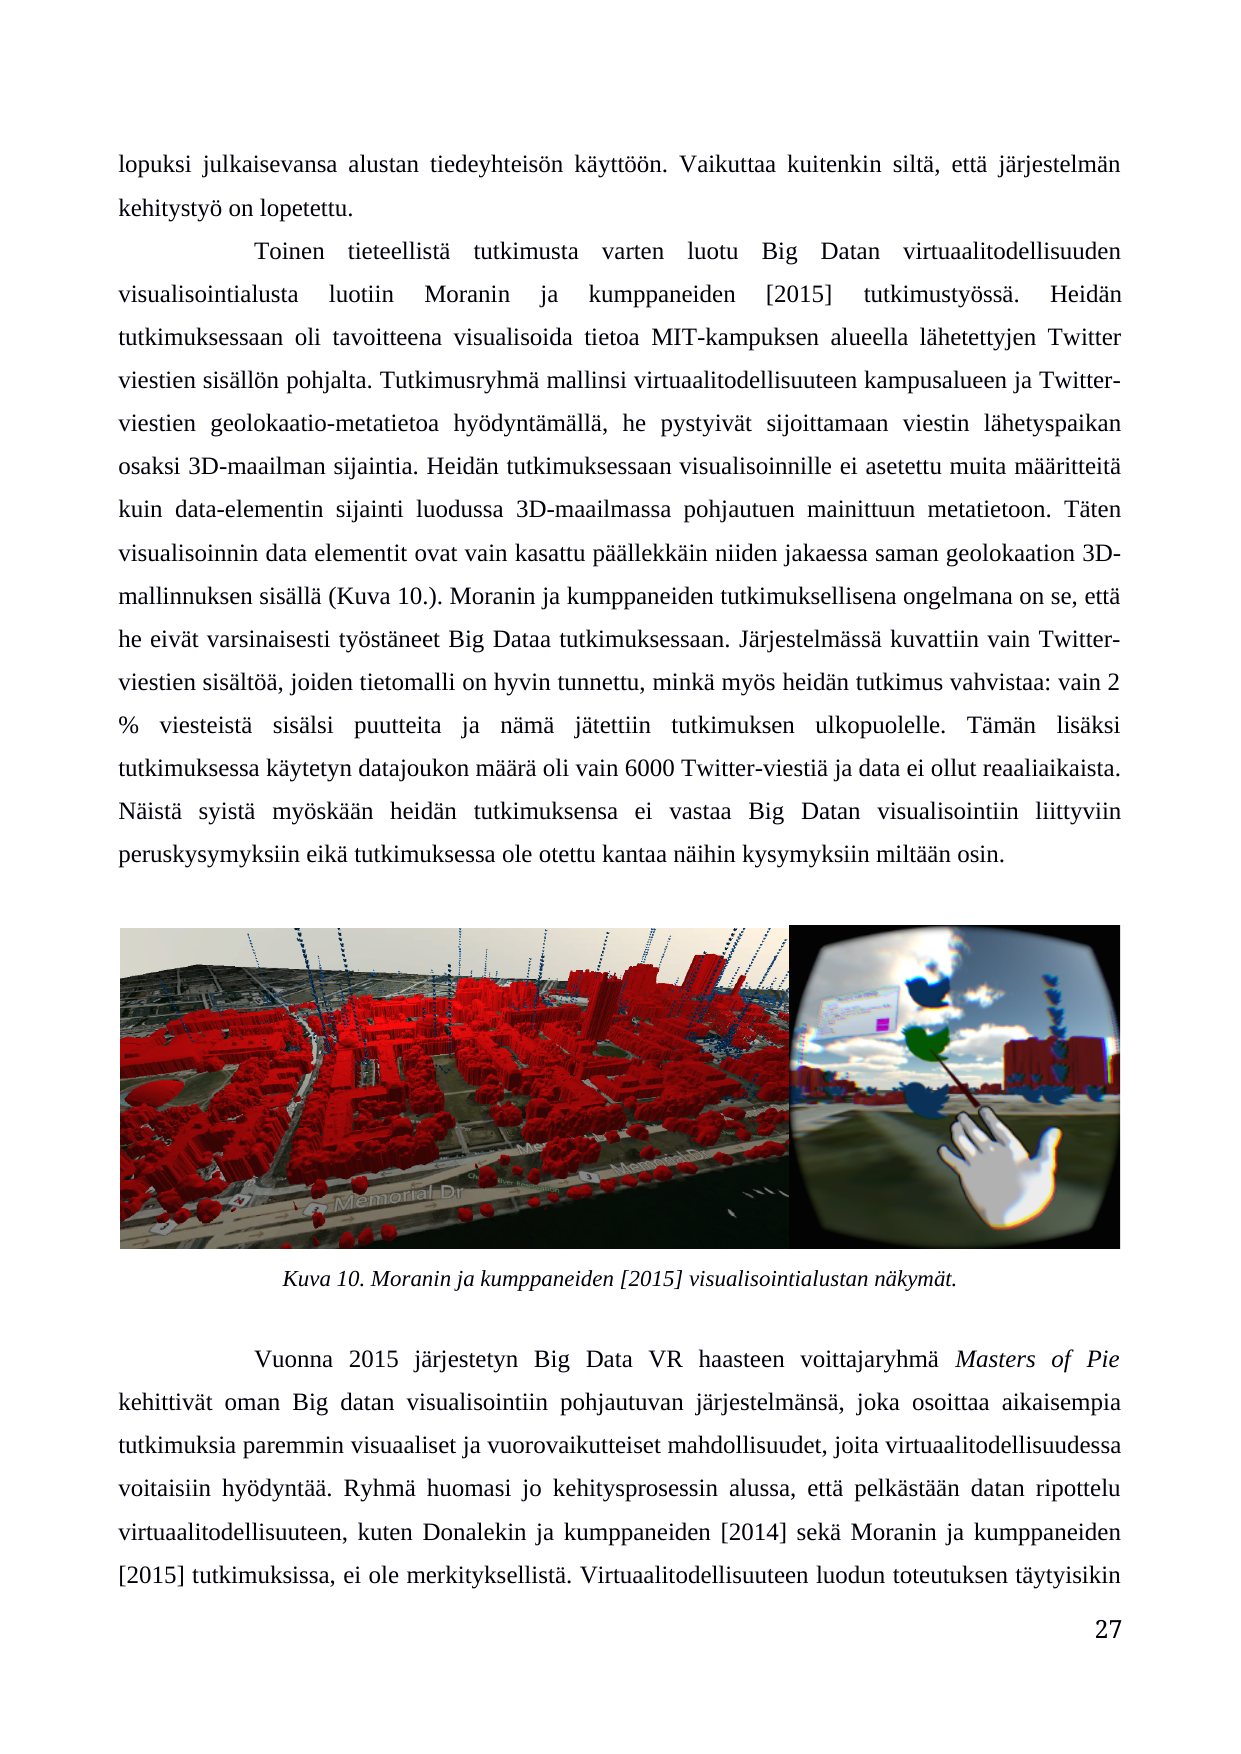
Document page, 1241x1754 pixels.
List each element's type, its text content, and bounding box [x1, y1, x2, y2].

picture [120, 925, 1121, 1249]
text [118, 149, 1122, 221]
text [118, 1344, 1122, 1588]
text Toinen tieteellistä tutkimusta varten luotu Big Datan virtuaalitodellisuuden visualisointialusta luotiin Moranin ja kumppaneiden [2015] . Heidän tutkimuksessaan oli tavoitteena visualisoida tietoa MIT-kampuksen alueella lähetettyjen Twitter viestien sisällön pohjalta. Tutkimusryhmä mallinsi virtuaalitodellisuuteen kampusalueen ja Twitter-viestien geolokaatio-metatietoa hyödyntämällä, he pystyivät sijoittamaan viestin lähetyspaikan osaksi 3D-maailman sijaintia. Heidän tutkimuksessaan visualisoinnille ei asetettu muita määritteitä kuin dataelementin sijainti luodussa 3D-maailmassa pohjautuen mainittuun metatietoon. Täten visualisoinnin data elementit ovat vain kasattu päällekkäin niiden jakaessa saman geolokaation 3D-mallinnuksen sisällä (Kuva 10.). Moranin ja kumppaneiden tutkimuksellisena ongelmana on se, että he eivät varsinaisesti työstäneet Big Dataa tutkimuksessaan. Järjestelmässä kuvattiin vain Twitter-viestien sisältöä, joiden tietomalli on hyvin tunnettu, minkä myös heidän tutkimus vahvistaa: vain 2 % viesteistä sisälsi puutteita ja nämä jätettiin tutkimuksen ulkopuolelle. Tämän lisäksi tutkimuksessa käytetyn datajoukon määrä oli vain 6000 Twitter-viestiä ja data ei ollut reaaliaikaista. Näistä syistä myöskään heidän ei vastaa Big Datan visualisointiin liittyviin peruskysymyksiin eikä tutkimuksessa ole otettu kantaa näihin kysymyksiin miltään osin. [118, 236, 1122, 868]
text Kuva 10. Moranin ja kumppaneiden [2015] visualisointialustan näkymät. [118, 1265, 1122, 1291]
